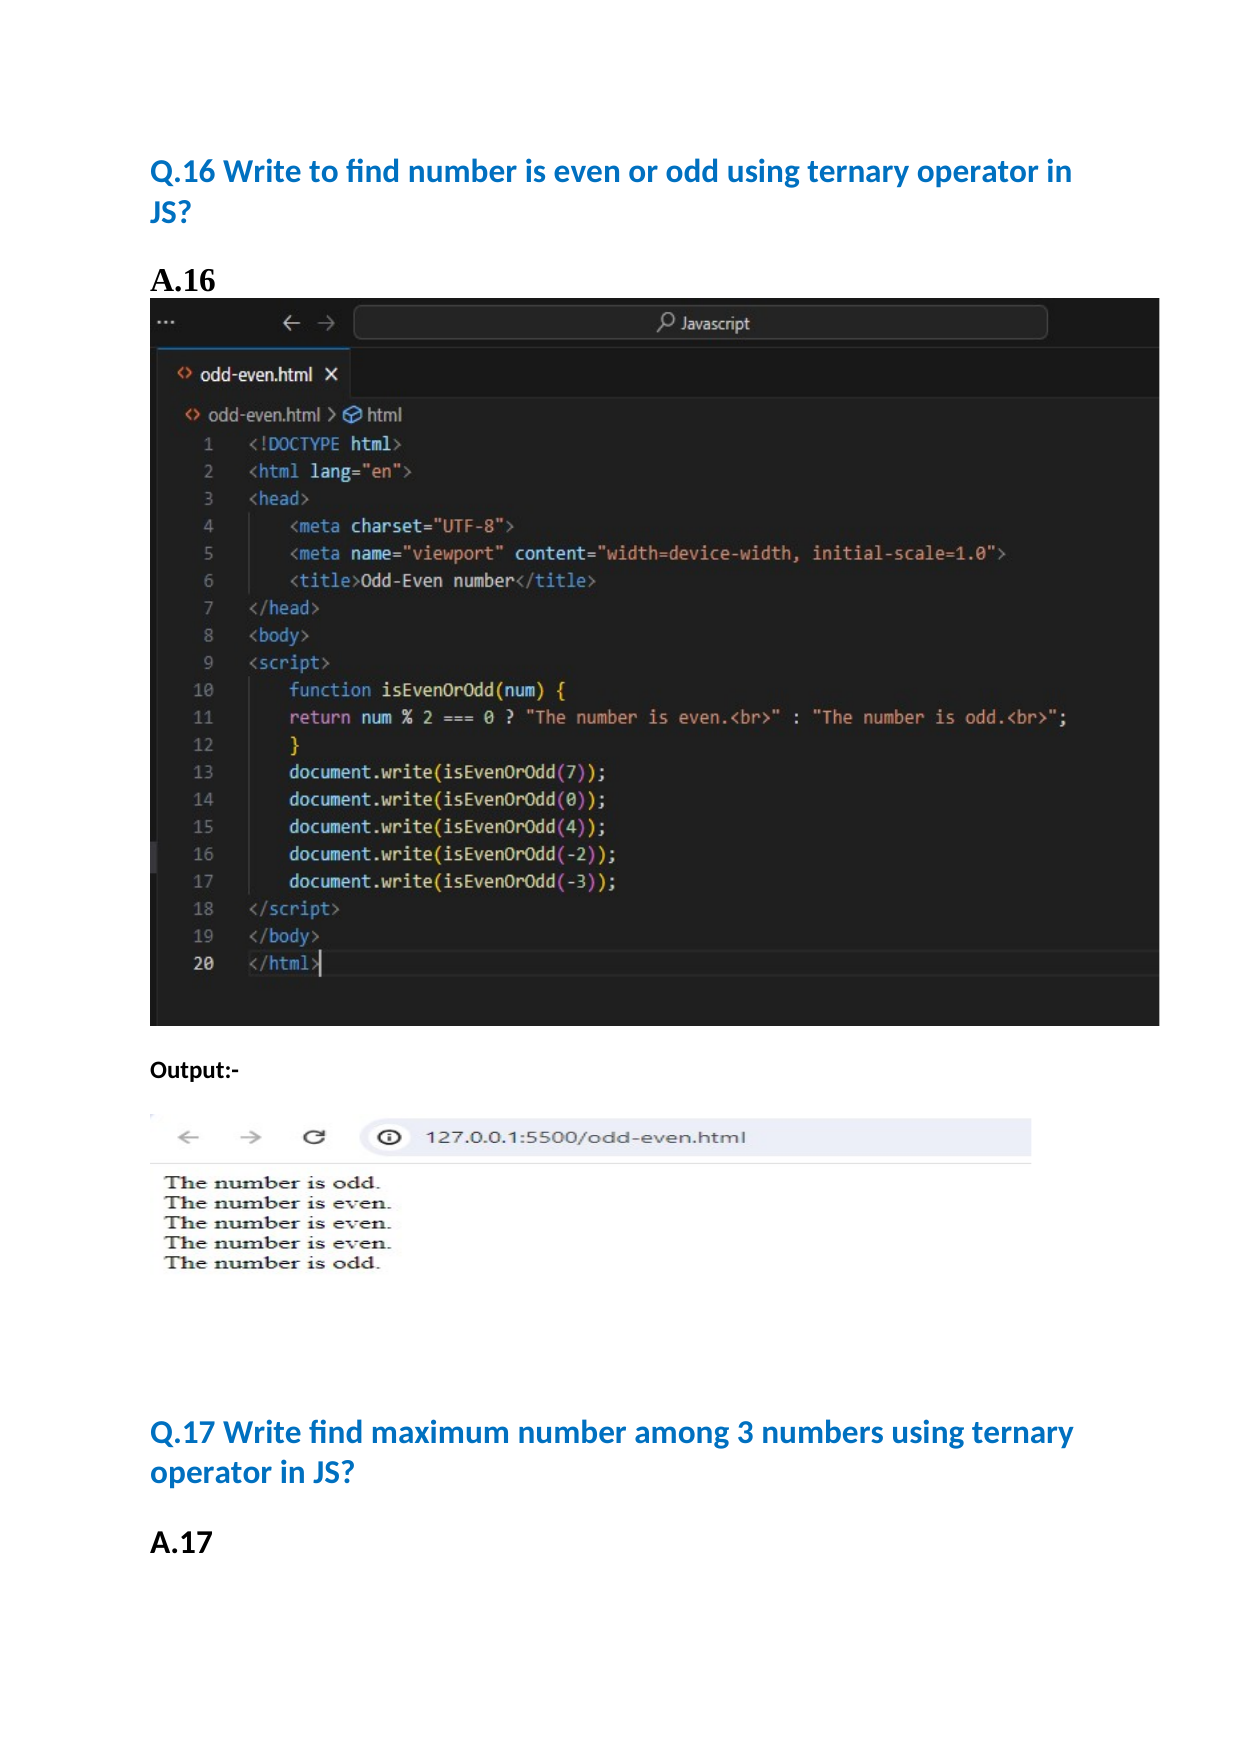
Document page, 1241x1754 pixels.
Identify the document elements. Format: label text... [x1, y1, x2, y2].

picture [150, 298, 1160, 1026]
text Output:- [150, 1055, 1090, 1085]
text A.16 [150, 261, 1090, 298]
text Q.16 Write to find number is even or odd using ternary operator in JS? [150, 150, 1090, 231]
picture [150, 1114, 1032, 1382]
text Q.17 Write find maximum number among 3 numbers using ternary operator in JS? [150, 1411, 1090, 1492]
text A.17 [150, 1521, 1090, 1562]
